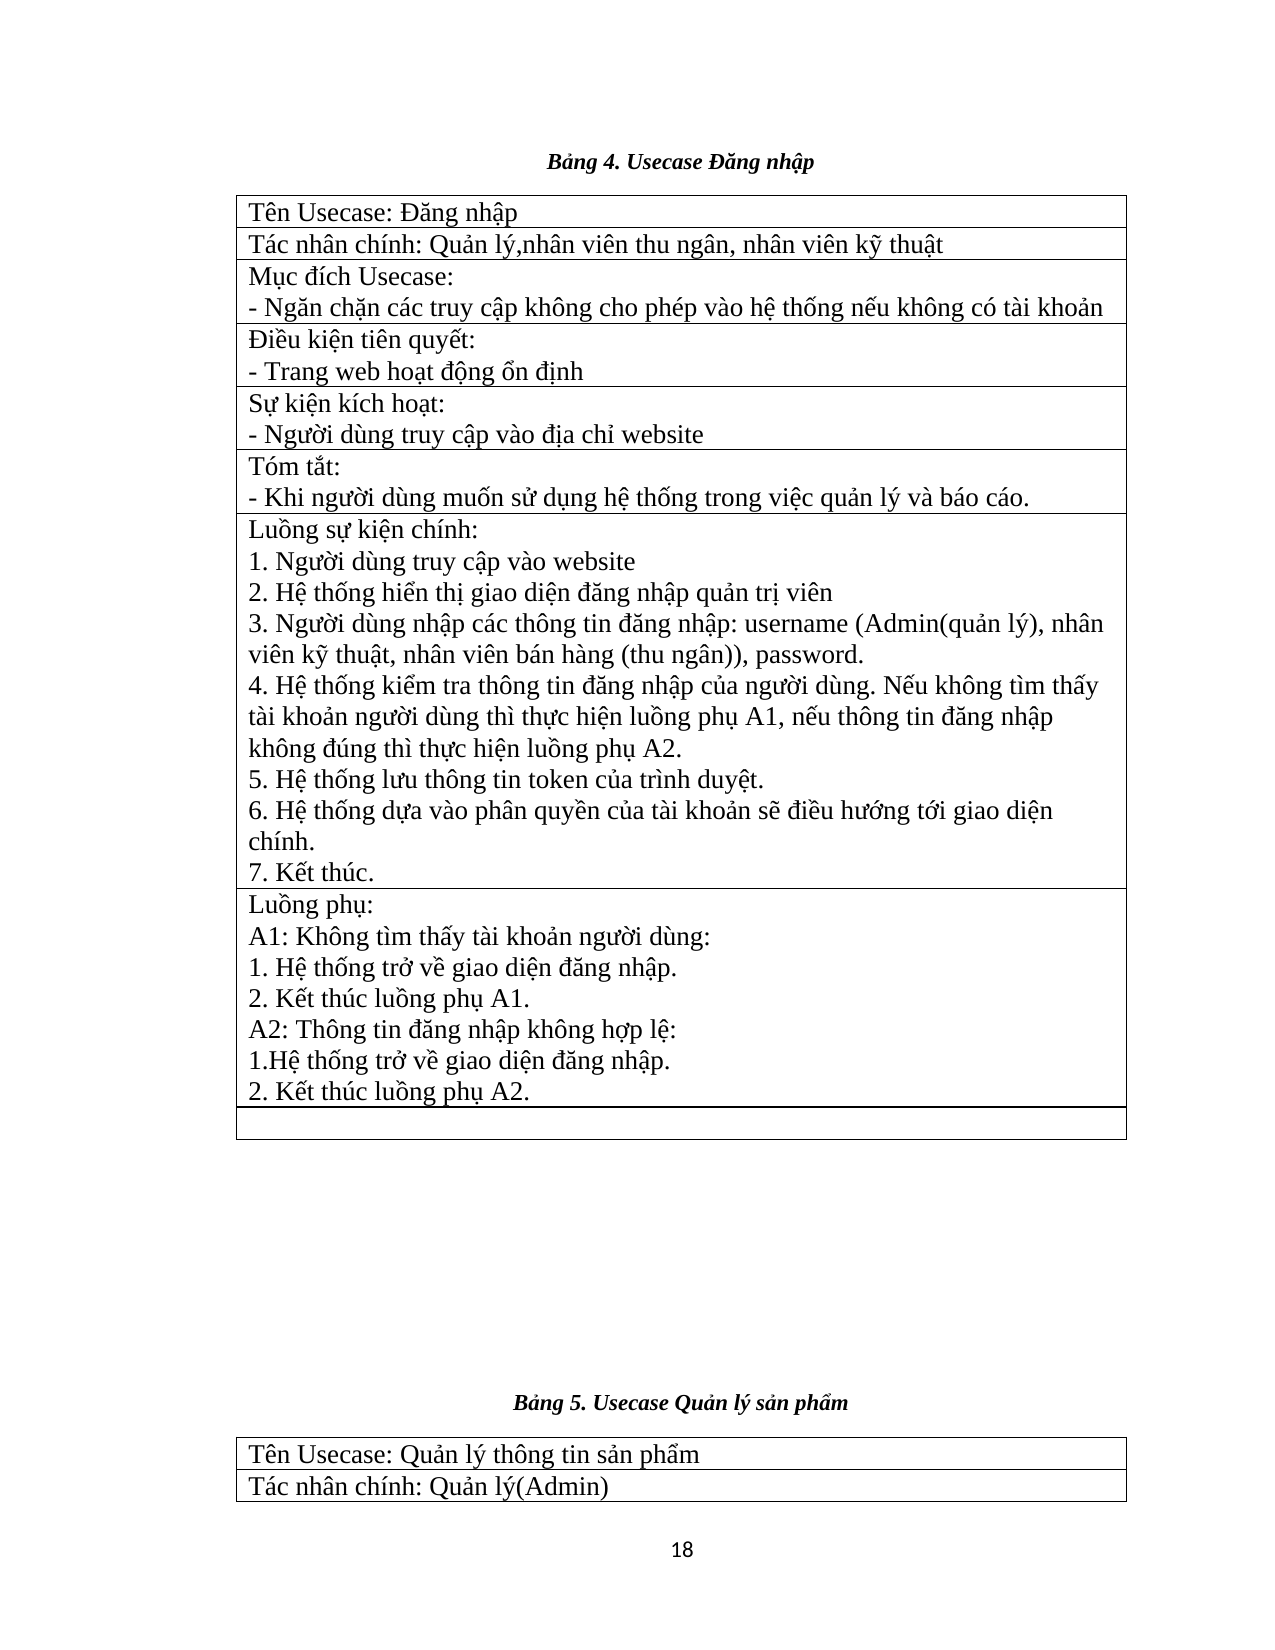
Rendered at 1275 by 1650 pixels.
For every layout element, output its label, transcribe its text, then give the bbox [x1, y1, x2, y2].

table_cell Điều kiện tiên quyết: - Trang web hoạt động ổn định [237, 324, 1126, 386]
table_cell Tóm tắt: - Khi người dùng muốn sử dụng hệ thống trong việc quản lý và báo cáo. [237, 450, 1126, 513]
text Bảng 4. Usecase Đăng nhập [236, 148, 1127, 174]
table_cell Tác nhân chính: Quản lý,nhân viên thu ngân, nhân viên kỹ thuật [237, 228, 1126, 259]
table_cell Sự kiện kích hoạt: - Người dùng truy cập vào địa chỉ website [237, 387, 1126, 449]
table_header Tên Usecase: Quản lý thông tin sản phẩm [237, 1438, 1126, 1469]
table_cell Luồng phụ: A1: Không tìm thấy tài khoản người dùng: 1. Hệ thống trở về giao diện đăng nhập. 2. Kết thúc luồng phụ A1. A2: Thông tin đăng nhập không hợp lệ: 1.Hệ thống trở về giao diện đăng nhập. 2. Kết thúc luồng phụ A2. [237, 889, 1126, 1106]
table_cell Luồng sự kiện chính: 1. Người dùng truy cập vào website 2. Hệ thống hiển thị giao diện đăng nhập quản trị viên 3. Người dùng nhập các thông tin đăng nhập: username (Admin(quản lý), nhân viên kỹ thuật, nhân viên bán hàng (thu ngân)), password. 4. Hệ thống kiểm tra thông tin đăng nhập của người dùng. Nếu không tìm thấy tài khoản người dùng thì thực hiện luồng phụ A1, nếu thông tin đăng nhập không đúng thì thực hiện luồng phụ A2. 5. Hệ thống lưu thông tin token của trình duyệt. 6. Hệ thống dựa vào phân quyền của tài khoản sẽ điều hướng tới giao diện chính. 7. Kết thúc. [237, 514, 1126, 887]
table_cell [237, 1108, 1126, 1139]
text Bảng 5. Usecase Quản lý sản phẩm [236, 1389, 1127, 1416]
table_cell Mục đích Usecase: - Ngăn chặn các truy cập không cho phép vào hệ thống nếu không có tài khoản [237, 260, 1126, 323]
table_header Tên Usecase: Đăng nhập [237, 196, 1126, 227]
table_cell Tác nhân chính: Quản lý(Admin) [237, 1470, 1126, 1501]
